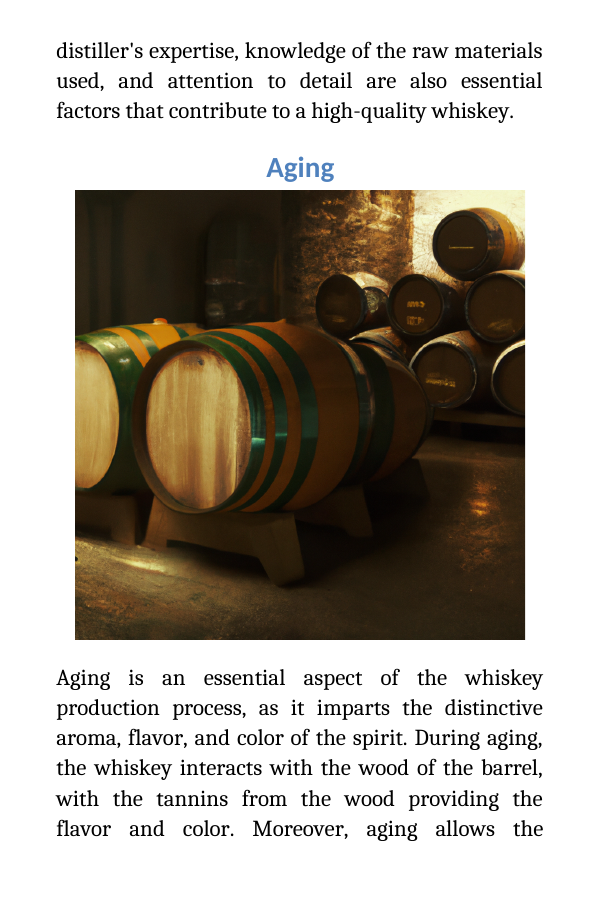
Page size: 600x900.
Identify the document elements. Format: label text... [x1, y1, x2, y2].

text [56, 664, 544, 842]
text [56, 37, 544, 124]
picture [75, 190, 525, 640]
subtitle Aging [56, 149, 544, 184]
